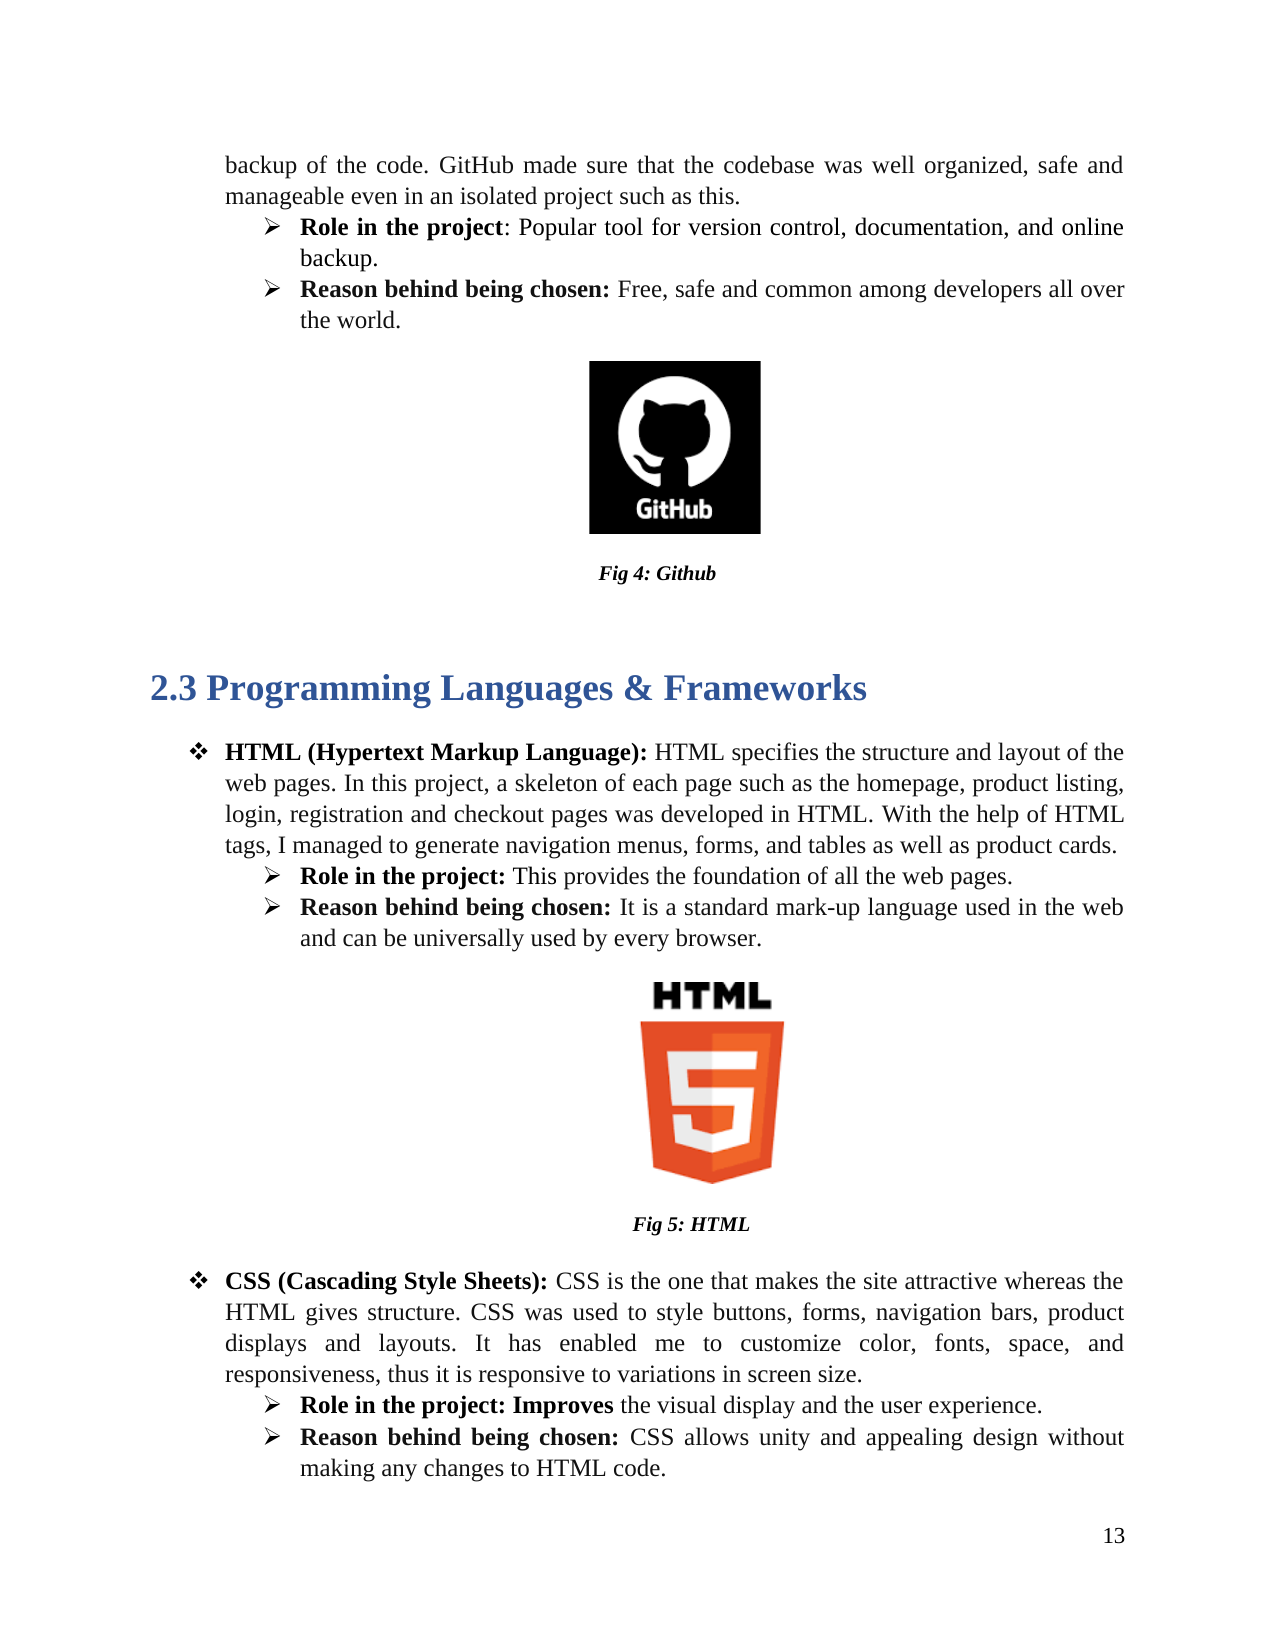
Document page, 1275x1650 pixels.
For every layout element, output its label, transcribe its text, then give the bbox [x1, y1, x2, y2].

picture [589, 361, 761, 534]
text Fig 4: Github [150, 561, 1125, 585]
list Reason behind being chosen: It is a standard mark-up language used in the web and can be universally used by every browser. [262, 892, 1125, 952]
picture [611, 982, 814, 1184]
list Reason behind being chosen: Free, safe and common among developers all over the world. [262, 274, 1125, 334]
subtitle 2.3 Programming Languages & Frameworks [150, 665, 1125, 708]
list Role in the project: Improves the visual display and the user experience. [262, 1391, 1125, 1419]
list Fig 5: HTML [228, 1212, 1125, 1236]
list Reason behind being chosen: CSS allows unity and appealing design without making any changes to HTML code. [262, 1422, 1125, 1481]
list Role in the project: This provides the foundation of all the web pages. [262, 861, 1125, 890]
list HTML (Hypertext Markup Language): HTML specifies the structure and layout of the web pages. In this project, a skeleton of each page such as the homepage, product listing, login, registration and checkout pages was developed in HTML. With the help of HTML tags, I managed to generate navigation menus, forms, and tables as well as product cards. [187, 737, 1125, 859]
list Role in the project: Popular tool for version control, documentation, and online backup. [262, 212, 1125, 272]
list CSS (Cascading Style Sheets): CSS is the one that makes the site attractive whereas the HTML gives structure. CSS was used to style buttons, forms, navigation bars, product displays and layouts. It has enabled me to customize color, fonts, space, and responsiveness, thus it is responsive to variations in screen size. [187, 1266, 1125, 1388]
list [187, 150, 1125, 210]
